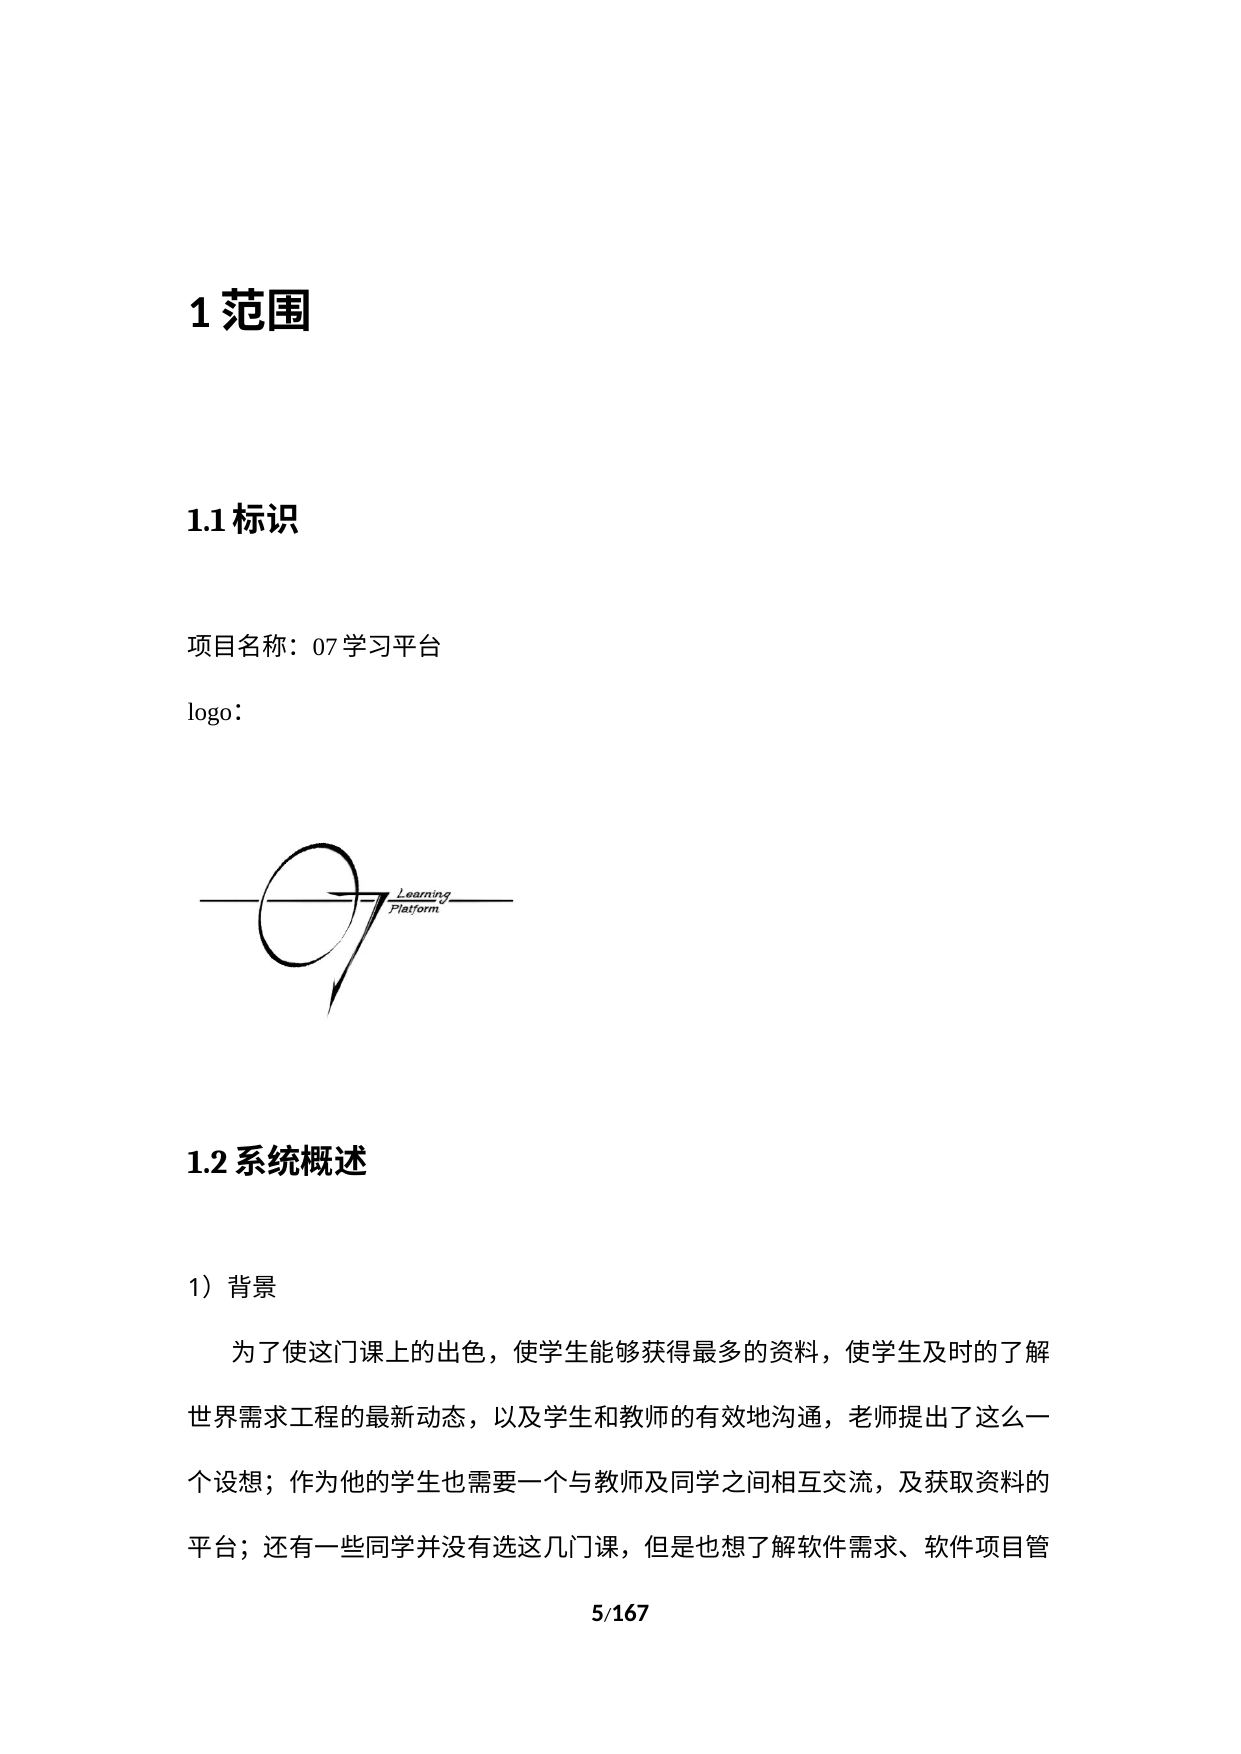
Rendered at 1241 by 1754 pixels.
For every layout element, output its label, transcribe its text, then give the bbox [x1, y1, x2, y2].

text 项目名称：07学习平台 [187, 612, 1053, 677]
subtitle 1范围 [187, 259, 1053, 356]
subtitle 1.2系统概述 [187, 1126, 1053, 1191]
subtitle 1.1标识 [187, 484, 1053, 549]
text 1）背景 [187, 1253, 1053, 1318]
picture [187, 741, 519, 1073]
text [187, 1318, 1053, 1578]
text logo： [187, 677, 1053, 742]
